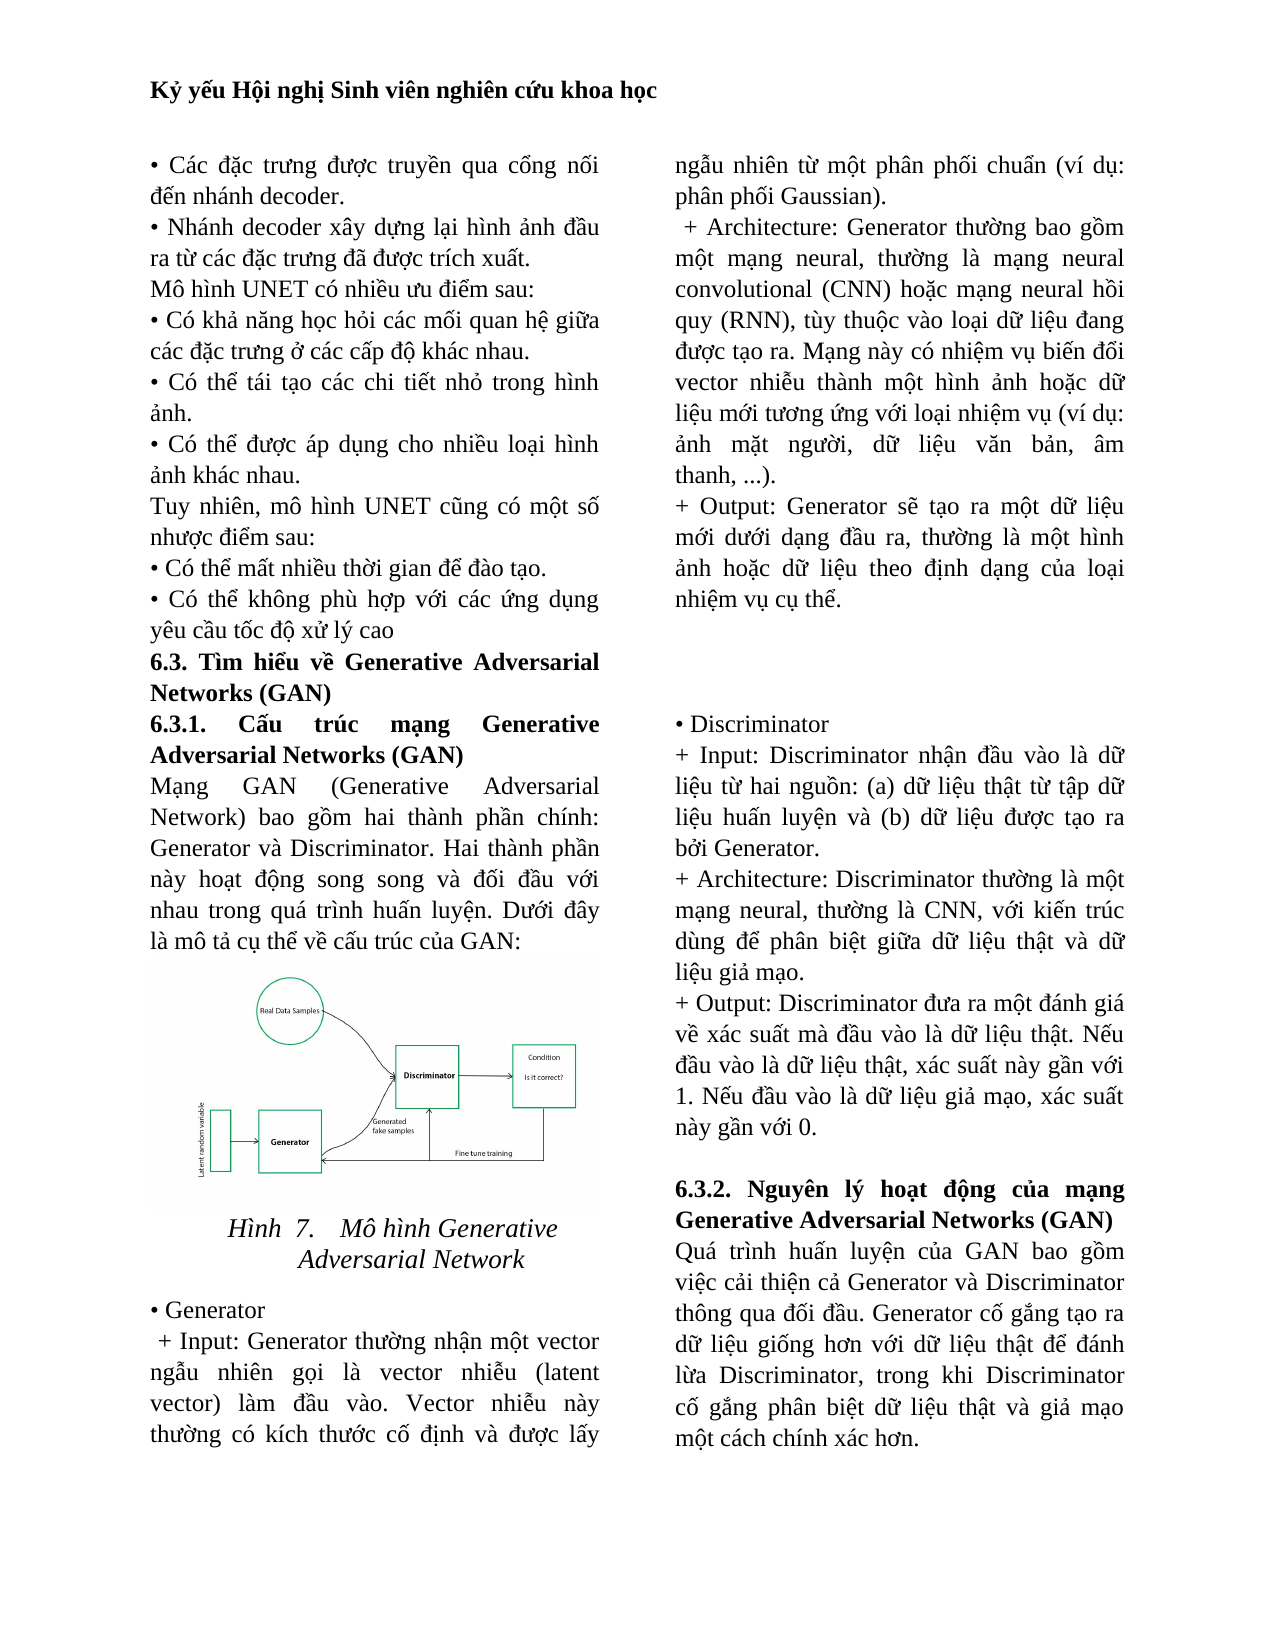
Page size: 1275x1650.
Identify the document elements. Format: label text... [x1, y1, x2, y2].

text + Architecture: Discriminator thường là một mạng neural, thường là CNN, với kiến trúc dùng để phân biệt giữa dữ liệu thật và dữ liệu giả mạo. [675, 864, 1125, 986]
text • Các đặc trưng được truyền qua cổng nối đến nhánh decoder. [150, 150, 600, 210]
text + Input: Generator thường nhận một vector ngẫu nhiên gọi là vector nhiễu (latent vector) làm đầu vào. Vector nhiễu này thường có kích thước cố định và được lấy ngẫu nhiên từ một phân phối chuẩn (ví dụ: phân phối Gaussian). [150, 1326, 600, 1448]
text • Có thể không phù hợp với các ứng dụng yêu cầu tốc độ xử lý cao [150, 584, 600, 644]
text + Input: Discriminator nhận đầu vào là dữ liệu từ hai nguồn: (a) dữ liệu thật từ tập dữ liệu huấn luyện và (b) dữ liệu được tạo ra bởi Generator. [675, 740, 1125, 862]
text • Nhánh decoder xây dựng lại hình ảnh đầu ra từ các đặc trưng đã được trích xuất. [150, 212, 600, 272]
text Mô hình UNET có nhiều ưu điểm sau: [150, 274, 600, 303]
text 6.3.2. Nguyên lý hoạt động của mạng Generative Adversarial Networks (GAN) [675, 1174, 1125, 1234]
text + Architecture: Generator thường bao gồm một mạng neural, thường là mạng neural convolutional (CNN) hoặc mạng neural hồi quy (RNN), tùy thuộc vào loại dữ liệu đang được tạo ra. Mạng này có nhiệm vụ biến đổi vector nhiễu thành một hình ảnh hoặc dữ liệu mới tương ứng với loại nhiệm vụ (ví dụ: ảnh mặt người, dữ liệu văn bản, âm thanh, ...). [675, 212, 1125, 489]
text 6.3. Tìm hiểu về Generative Adversarial Networks (GAN) [150, 647, 600, 706]
text Quá trình huấn luyện của GAN bao gồm việc cải thiện cả Generator và Discriminator thông qua đối đầu. Generator cố gắng tạo ra dữ liệu giống hơn với dữ liệu thật để đánh lừa Discriminator, trong khi Discriminator cố gắng phân biệt dữ liệu thật và giả mạo một cách chính xác hơn. [675, 1236, 1125, 1451]
title Mô hình Generative Adversarial Network [187, 1212, 600, 1274]
text • Discriminator [675, 709, 1125, 737]
text Tuy nhiên, mô hình UNET cũng có một số nhược điểm sau: [150, 491, 600, 551]
text + Output: Discriminator đưa ra một đánh giá về xác suất mà đầu vào là dữ liệu thật. Nếu đầu vào là dữ liệu thật, xác suất này gần với 1. Nếu đầu vào là dữ liệu giả mạo, xác suất này gần với 0. [675, 988, 1125, 1141]
text + Input: Generator thường nhận một vector ngẫu nhiên gọi là vector nhiễu (latent vector) làm đầu vào. Vector nhiễu này thường có kích thước cố định và được lấy ngẫu nhiên từ một phân phối chuẩn (ví dụ: phân phối Gaussian). [675, 150, 1125, 210]
text • Generator [150, 1295, 600, 1324]
text + Output: Generator sẽ tạo ra một dữ liệu mới dưới dạng đầu ra, thường là một hình ảnh hoặc dữ liệu theo định dạng của loại nhiệm vụ cụ thể. [675, 491, 1125, 613]
text • Có thể được áp dụng cho nhiều loại hình ảnh khác nhau. [150, 429, 600, 489]
text • Có thể tái tạo các chi tiết nhỏ trong hình ảnh. [150, 367, 600, 427]
text Mạng GAN (Generative Adversarial Network) bao gồm hai thành phần chính: Generator và Discriminator. Hai thành phần này hoạt động song song và đối đầu với nhau trong quá trình huấn luyện. Dưới đây là mô tả cụ thể về cấu trúc của GAN: [150, 771, 600, 955]
text • Có khả năng học hỏi các mối quan hệ giữa các đặc trưng ở các cấp độ khác nhau. [150, 305, 600, 365]
text • Có thể mất nhiều thời gian để đào tạo. [150, 553, 600, 582]
text 6.3.1. Cấu trúc mạng Generative Adversarial Networks (GAN) [150, 709, 600, 768]
picture [150, 957, 600, 1210]
